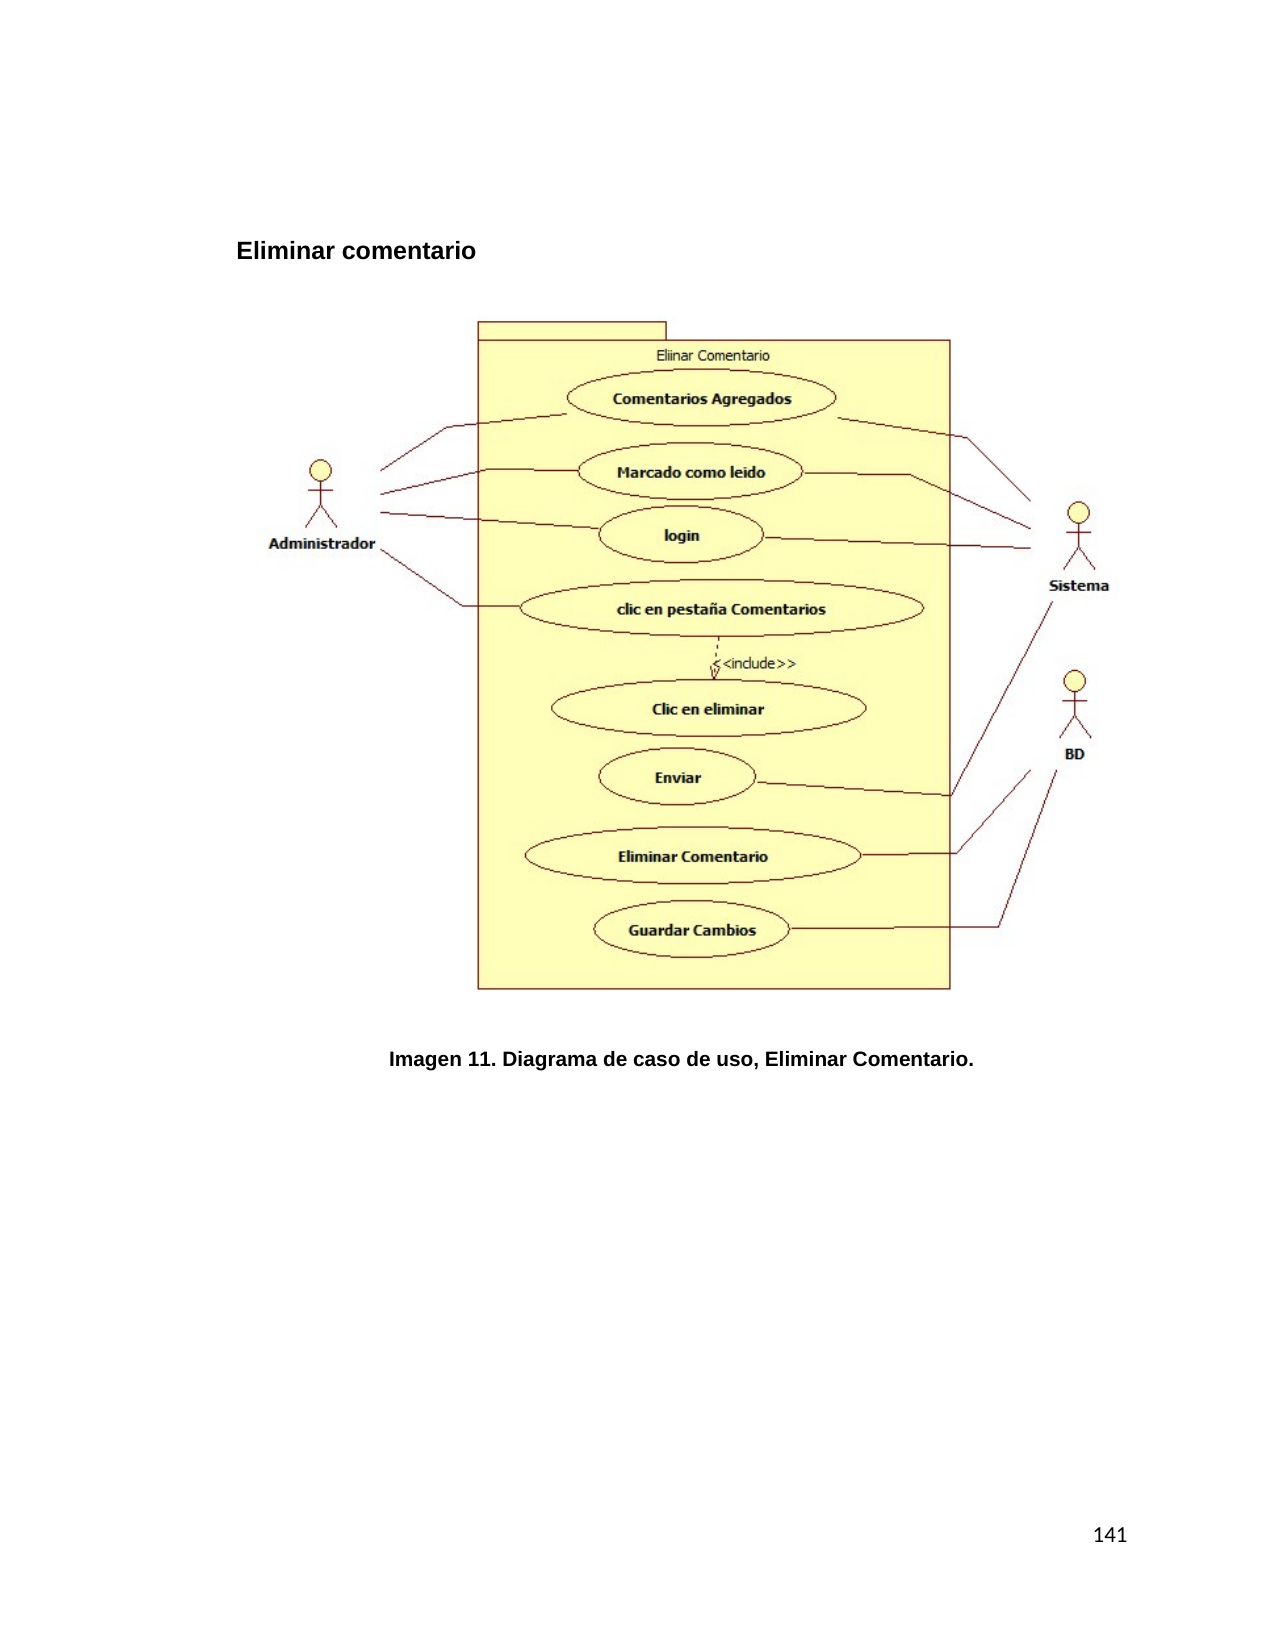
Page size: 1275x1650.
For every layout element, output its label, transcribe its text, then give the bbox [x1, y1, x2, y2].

picture [236, 296, 1157, 1016]
list Imagen 11. Diagrama de caso de uso, Eliminar Comentario. [236, 1046, 1127, 1070]
text Eliminar comentario [236, 236, 1127, 265]
